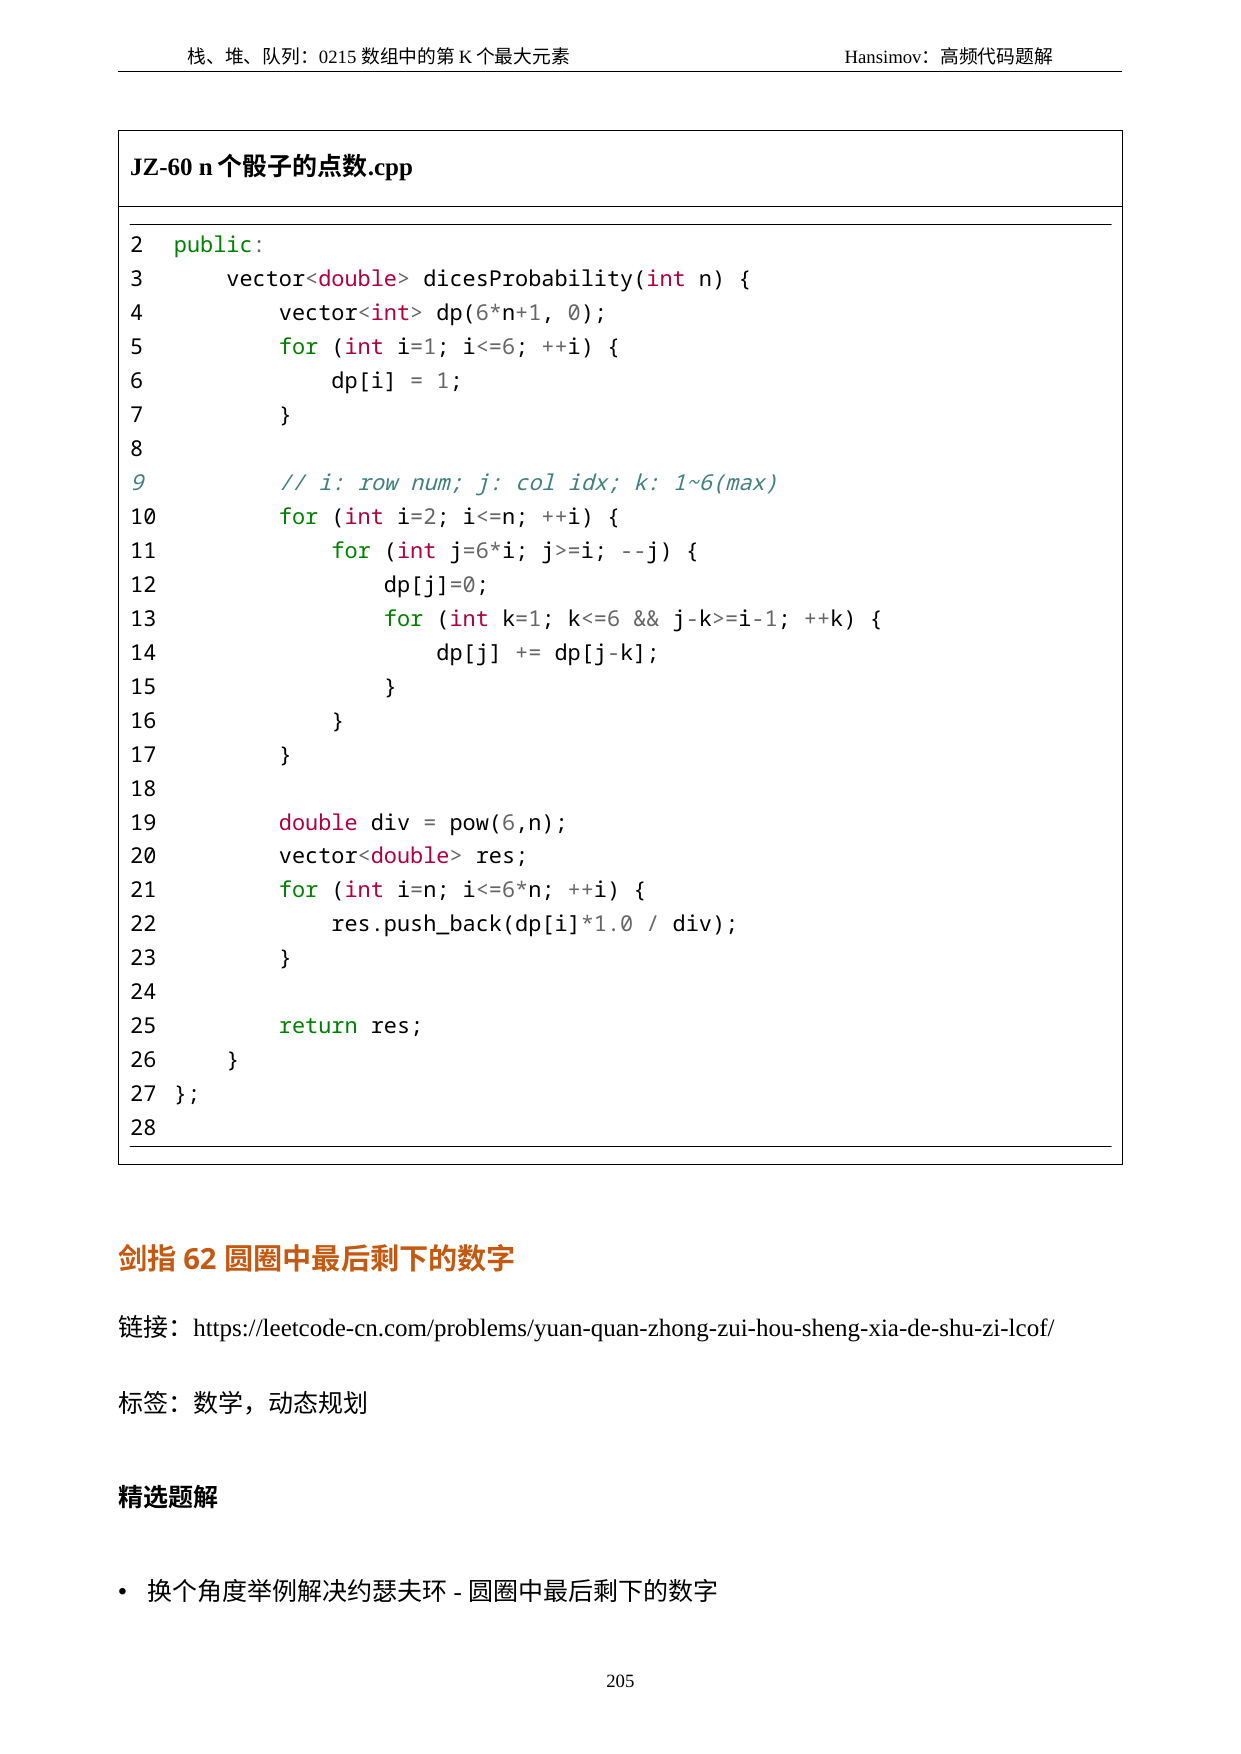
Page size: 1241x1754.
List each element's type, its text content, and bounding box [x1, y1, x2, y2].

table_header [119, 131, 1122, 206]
text 链接：https://leetcode-cn.com/problems/yuan-quan-zhong-zui-hou-sheng-xia-de-shu-zi-lcof/ [118, 1291, 1122, 1359]
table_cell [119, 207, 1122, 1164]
subtitle 精选题解 [118, 1462, 1097, 1530]
text 标签：数学，动态规划 [118, 1368, 1122, 1436]
subtitle 剑指 62 圆圈中最后剩下的数字 [118, 1223, 1097, 1291]
text 换个角度举例解决约瑟夫环 - 圆圈中最后剩下的数字 [118, 1556, 1122, 1624]
